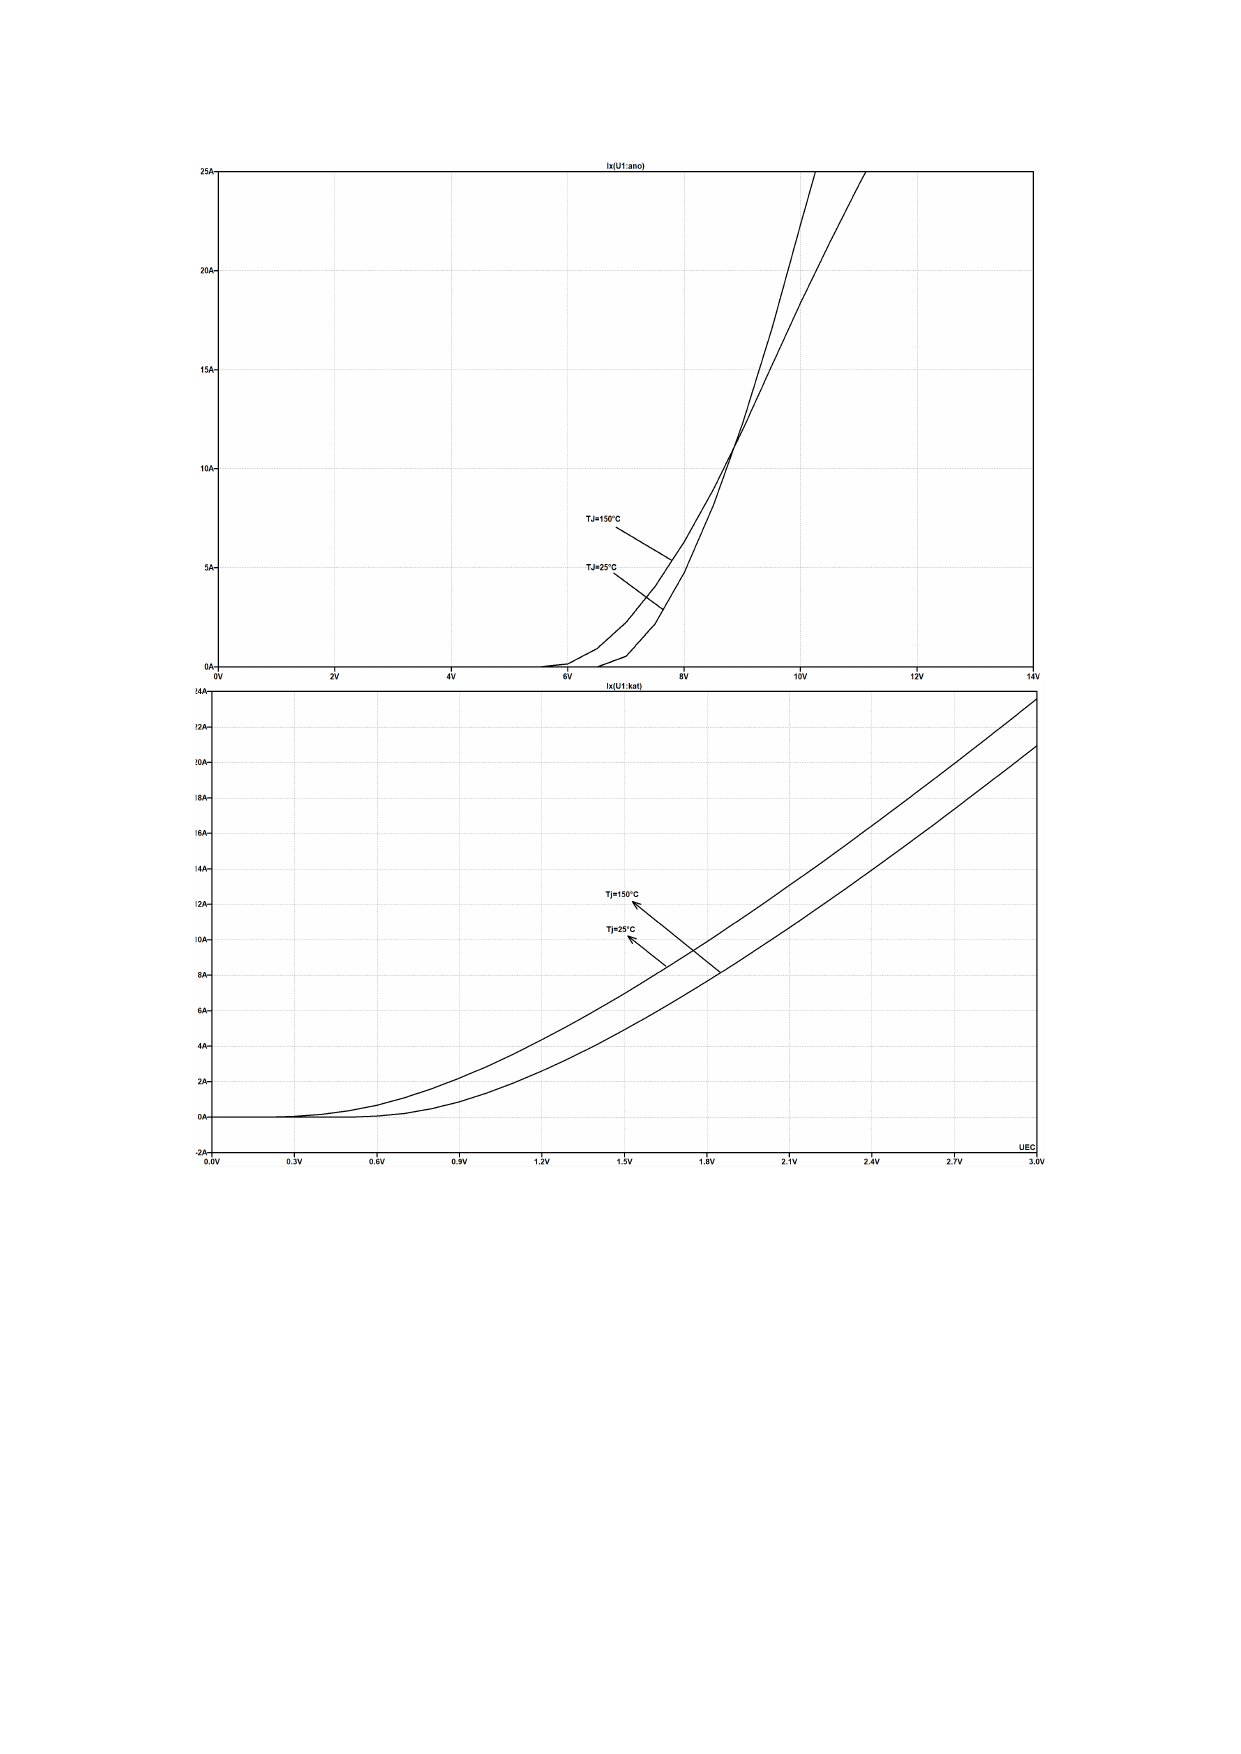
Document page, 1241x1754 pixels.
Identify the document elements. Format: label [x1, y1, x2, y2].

picture [195, 162, 1045, 1167]
